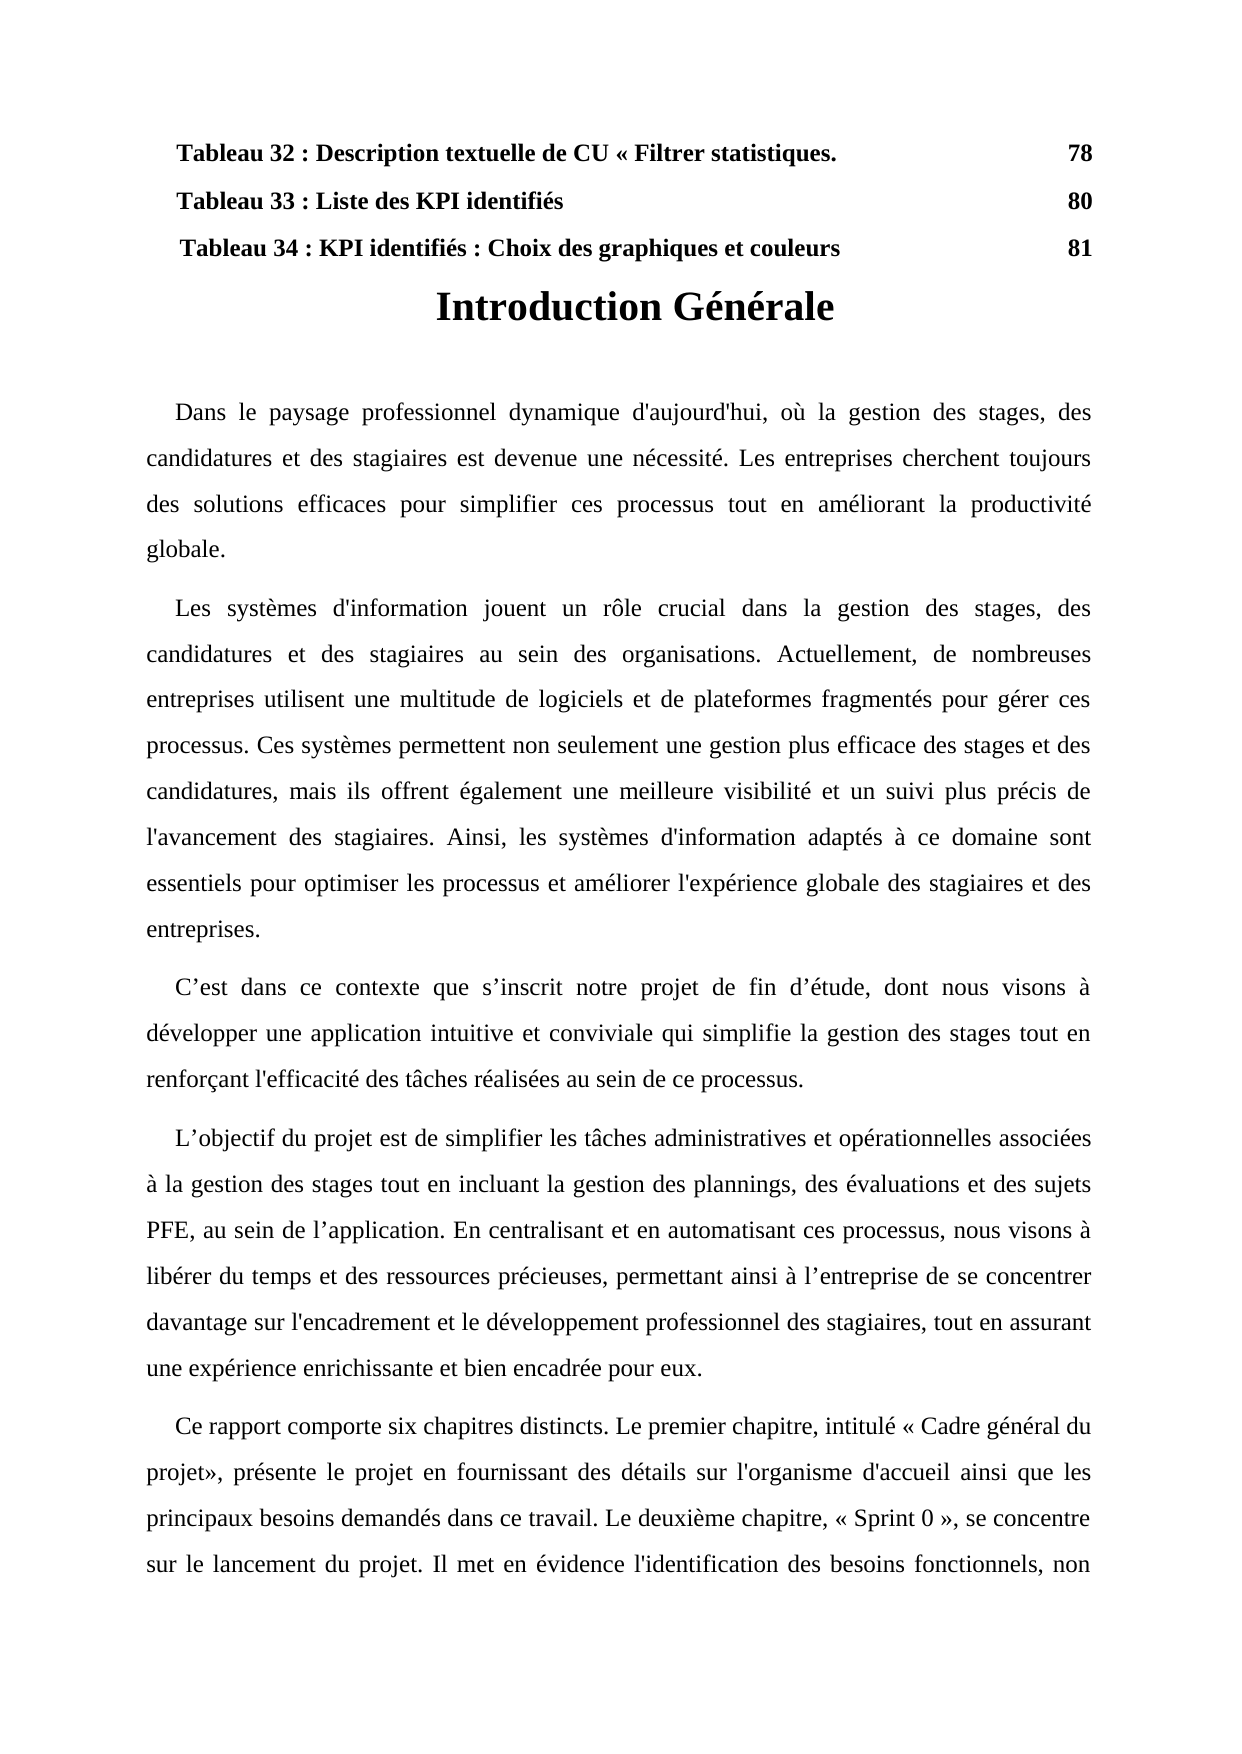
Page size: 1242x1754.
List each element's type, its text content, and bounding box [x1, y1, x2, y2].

text L’objectif du projet est de simplifier les tâches administratives et opérationnelles associées à la gestion des stages tout en incluant la gestion des plannings, des évaluations et des sujets PFE, au sein de l’application. En centralisant et en automatisant ces processus, nous visons à libérer du temps et des ressources précieuses, permettant ainsi à l’entreprise de se concentrer davantage sur l'encadrement et le développement professionnel des stagiaires, tout en assurant une expérience enrichissante et bien encadrée pour eux. [146, 1123, 1092, 1381]
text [146, 1411, 1092, 1578]
text Les systèmes d'information jouent un rôle crucial dans la gestion des stages, des candidatures et des stagiaires au sein des organisations. Actuellement, de nombreuses entreprises utilisent une multitude de logiciels et de plateformes fragmentés pour gérer ces processus. Ces systèmes permettent non seulement une gestion plus efficace des stages et des candidatures, mais ils offrent également une meilleure visibilité et un suivi plus précis de l'avancement des stagiaires. Ainsi, les systèmes d'information adaptés à ce domaine sont essentiels pour optimiser les processus et améliorer l'expérience globale des stagiaires et des entreprises. [146, 593, 1092, 943]
text Tableau 34 : KPI identifiés : Choix des graphiques et couleurs 81 [148, 233, 1093, 262]
text Tableau 33 : Liste des KPI identifiés 80 [148, 186, 1093, 214]
text Dans le paysage professionnel dynamique d'aujourd'hui, où la gestion des stages, des candidatures et des stagiaires est devenue une nécessité. Les entreprises cherchent toujours des solutions efficaces pour simplifier ces processus tout en améliorant la productivité globale. [146, 397, 1092, 563]
text Introduction Générale [177, 281, 1093, 329]
text Tableau 32 : Description textuelle de CU « Filtrer statistiques. 78 [148, 138, 1093, 167]
text C’est dans ce contexte que s’inscrit notre projet de fin d’étude, dont nous visons à développer une application intuitive et conviviale qui simplifie la gestion des stages tout en renforçant l'efficacité des tâches réalisées au sein de ce processus. [146, 972, 1092, 1093]
